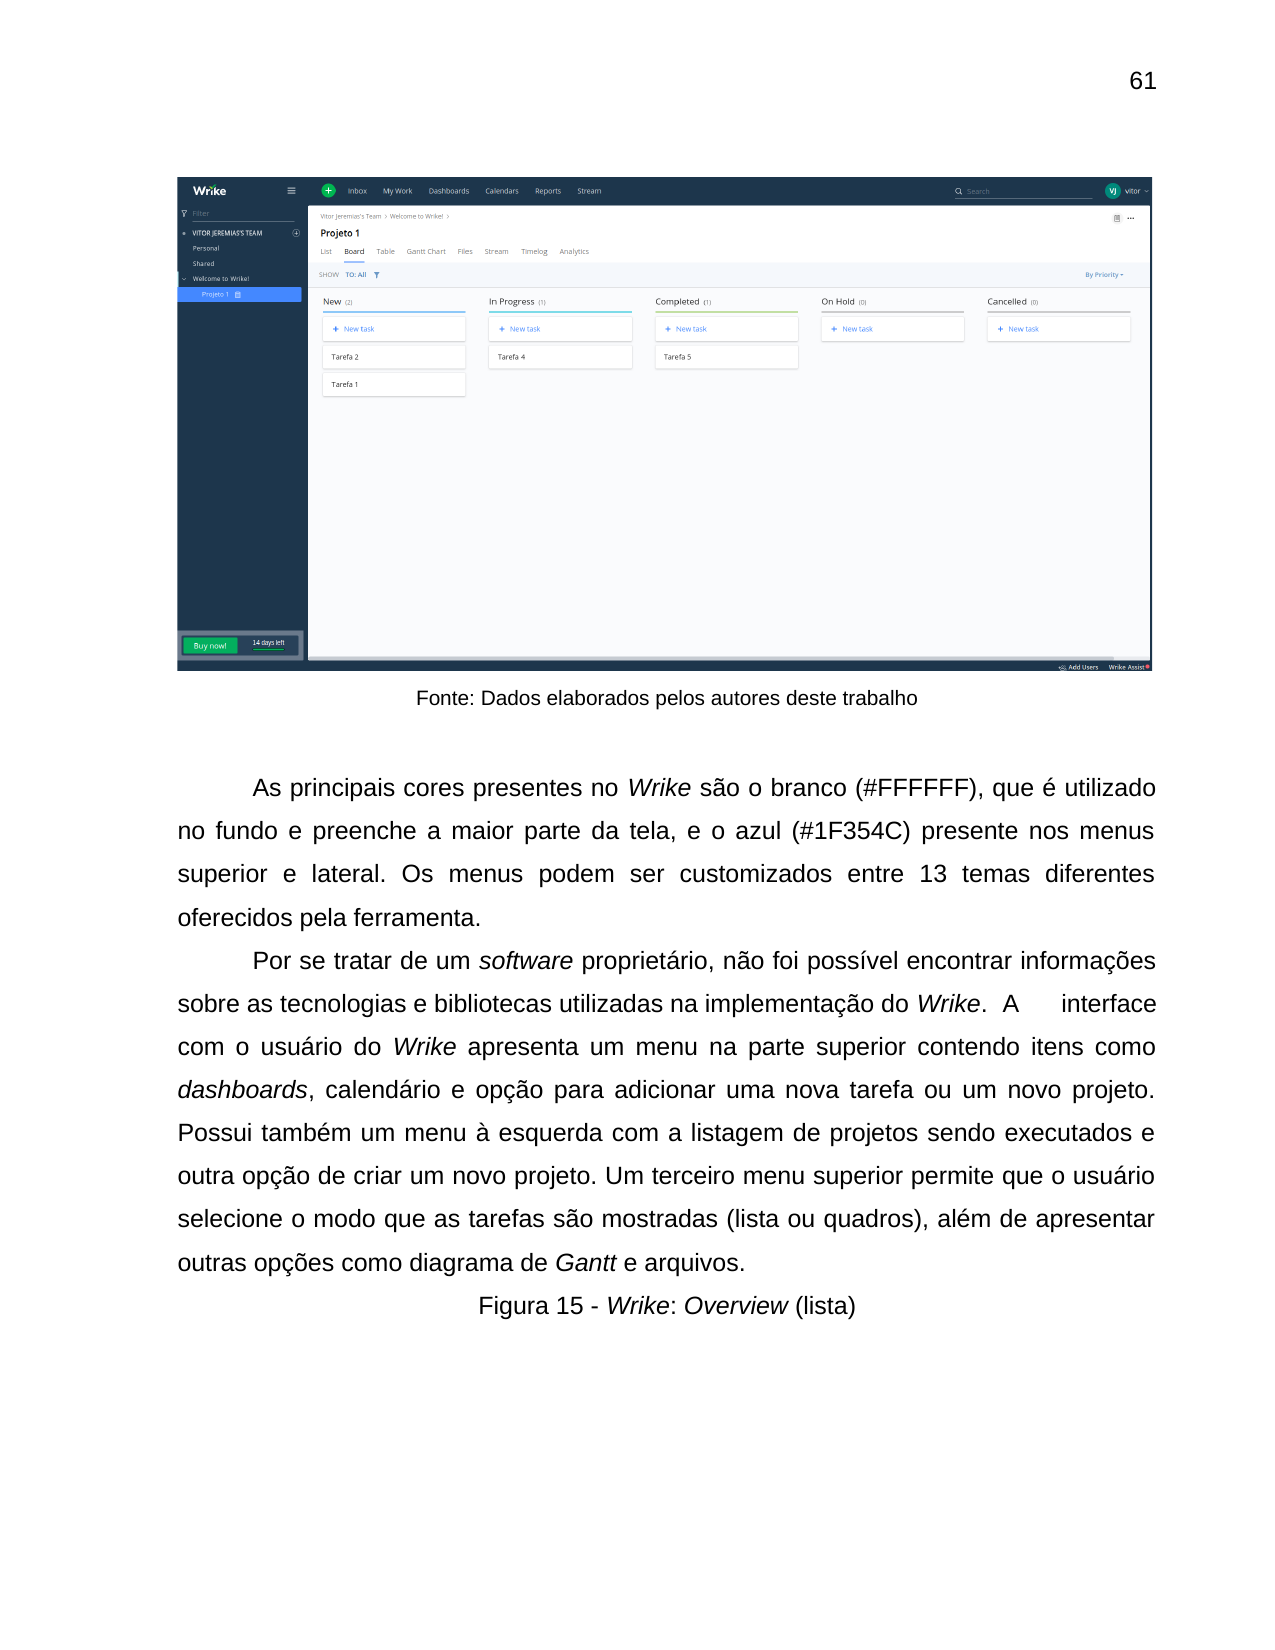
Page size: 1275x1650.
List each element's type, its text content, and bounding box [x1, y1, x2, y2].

text As principais cores presentes no Wrike são o branco (#FFFFFF), que é utilizado no fundo e preenche a maior parte da tela, e o azul (#1F354C) presente nos menus superior e lateral. Os menus podem ser customizados entre 13 temas diferentes oferecidos pela ferramenta. [177, 773, 1157, 931]
picture [177, 177, 1153, 671]
text Figura 15 - Wrike: Overview (lista) [177, 1291, 1157, 1319]
text Por se tratar de um software proprietário, não foi possível encontrar informações sobre as tecnologias e bibliotecas utilizadas na implementação do Wrike. A interface com o usuário do Wrike apresenta um menu na parte superior contendo itens como dashboards, calendário e opção para adicionar uma nova tarefa ou um novo projeto. Possui também um menu à esquerda com a listagem de projetos sendo executados e outra opção de criar um novo projeto. Um terceiro menu superior permite que o usuário selecione o modo que as tarefas são mostradas (lista ou quadros), além de apresentar outras opções como diagrama de Gantt e arquivos. [177, 946, 1157, 1276]
text Fonte: Dados elaborados pelos autores deste trabalho [177, 685, 1157, 709]
